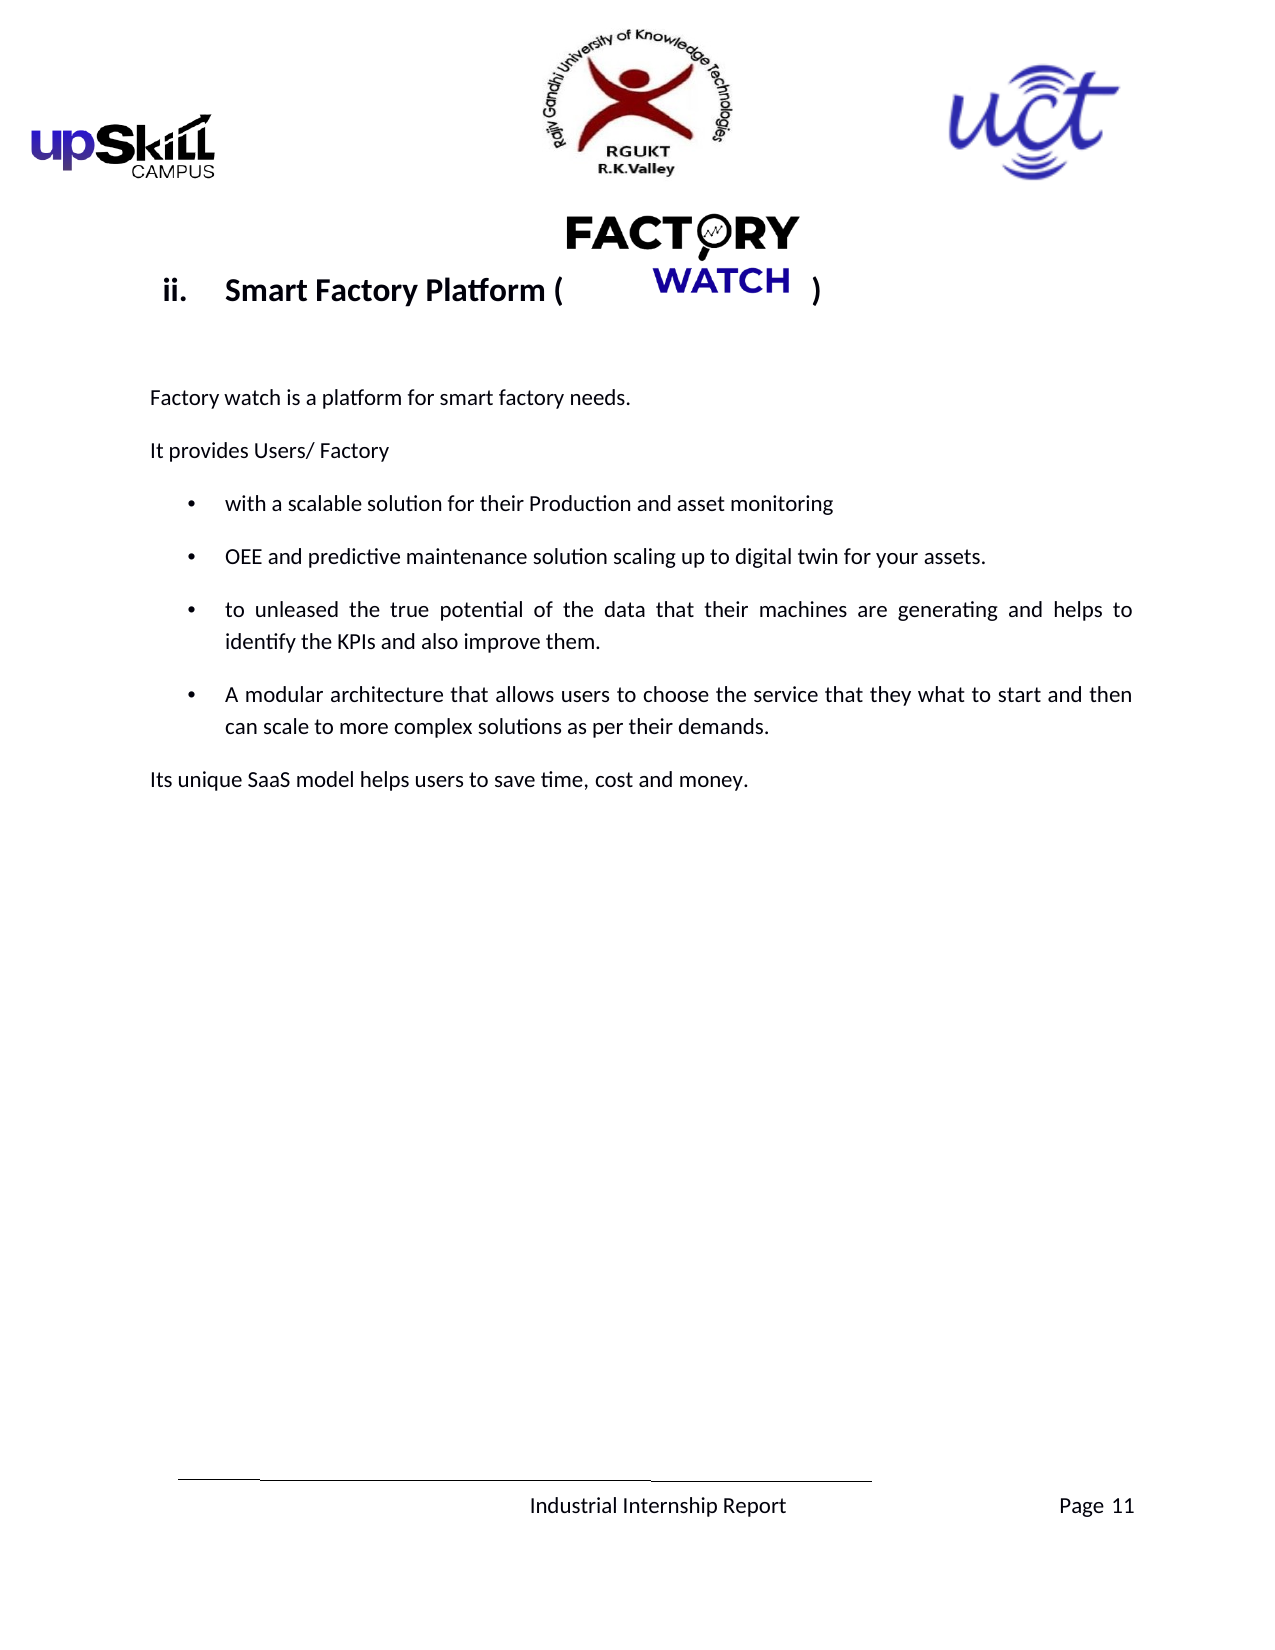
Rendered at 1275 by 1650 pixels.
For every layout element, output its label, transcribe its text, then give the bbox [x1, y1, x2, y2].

picture [0, 101, 246, 182]
list A modular architecture that allows users to choose the service that they what to start and then can scale to more complex solutions as per their demands. [187, 680, 1134, 741]
list OEE and predictive maintenance solution scaling up to digital twin for your assets. [187, 542, 1134, 570]
text Its unique SaaS model helps users to save time, cost and money. [150, 766, 1134, 793]
list Smart Factory Platform () [187, 209, 1134, 309]
picture [946, 56, 1125, 182]
text It provides Users/ Factory [150, 436, 1134, 464]
text Factory watch is a platform for smart factory needs. [150, 383, 1134, 411]
picture [563, 209, 812, 301]
list to unleased the true potential of the data that their machines are generating and helps to identify the KPIs and also improve them. [187, 595, 1134, 655]
list with a scalable solution for their Production and asset monitoring [187, 489, 1134, 517]
picture [542, 28, 733, 182]
